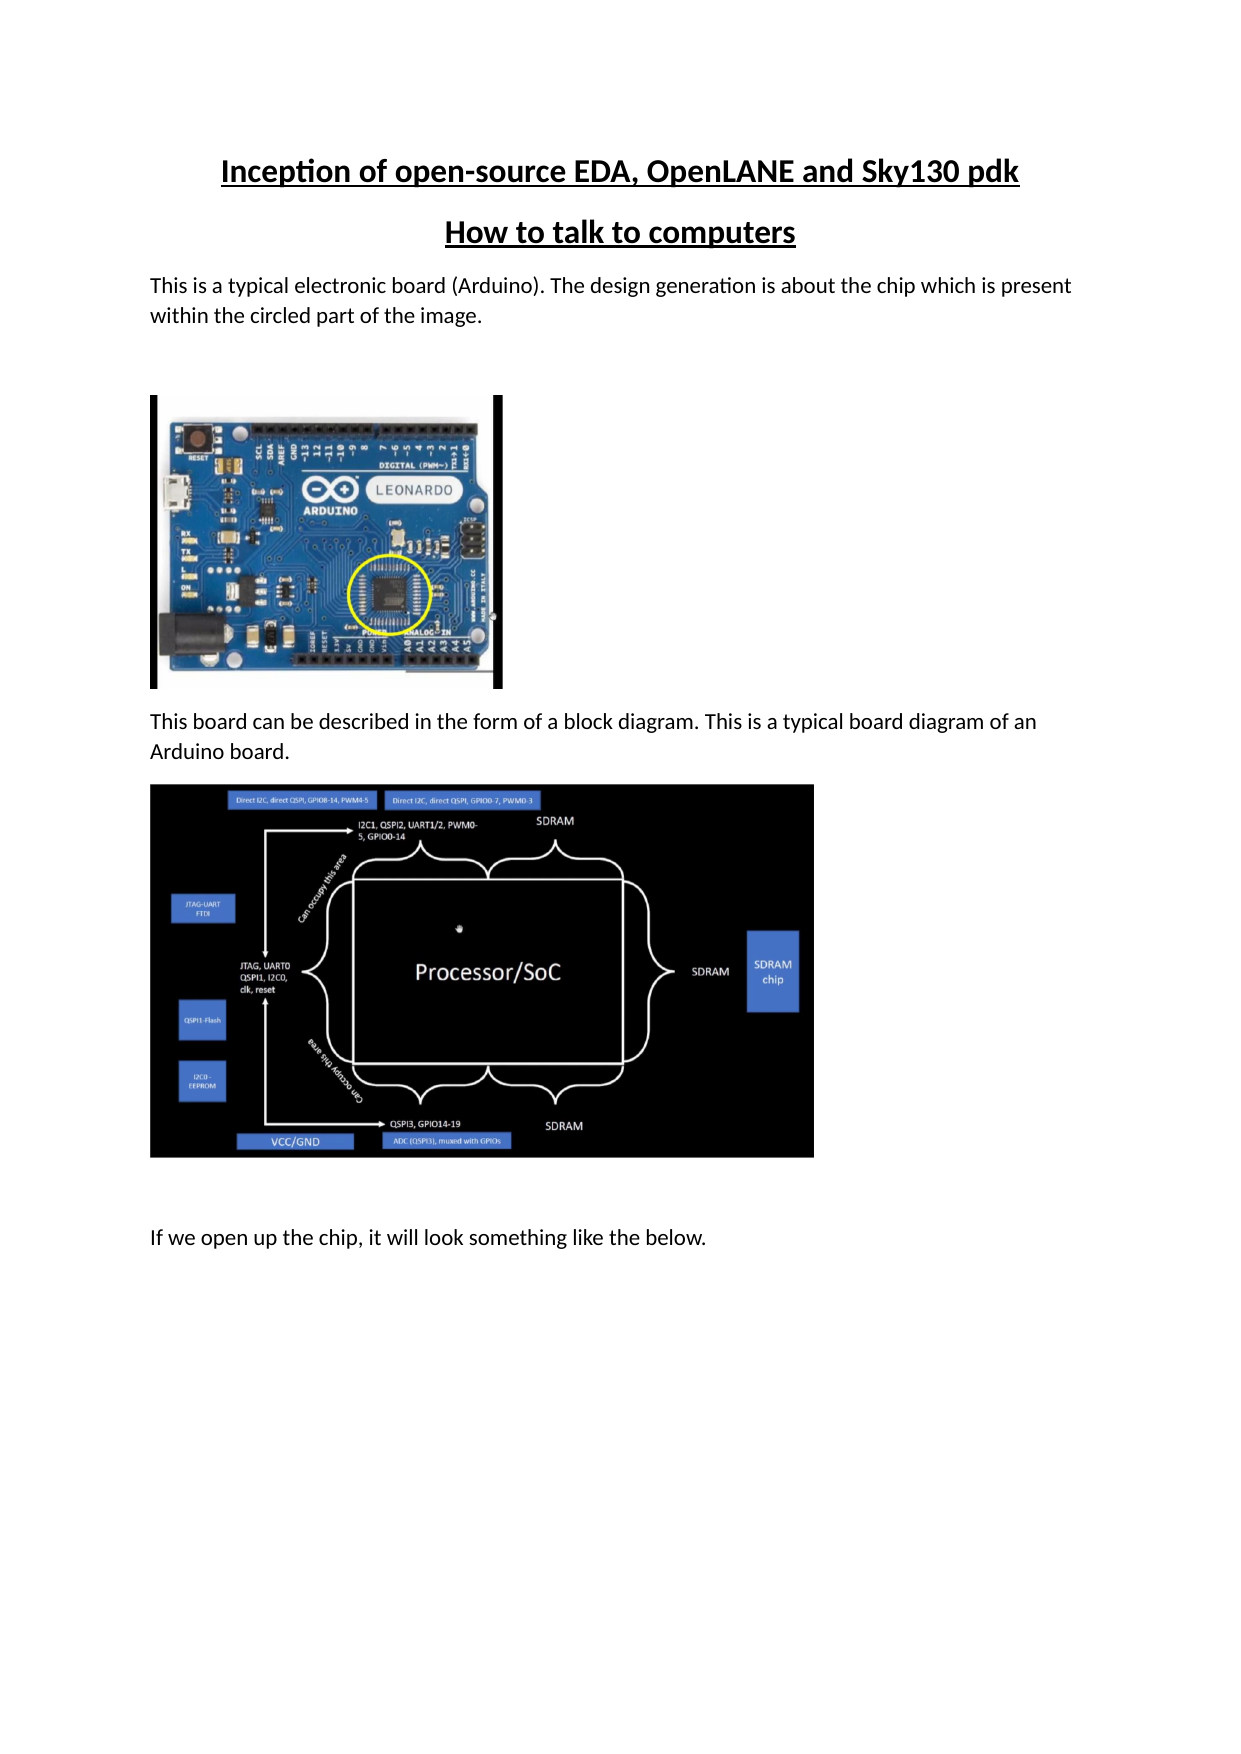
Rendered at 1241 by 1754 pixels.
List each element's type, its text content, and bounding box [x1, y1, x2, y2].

picture [150, 784, 814, 1158]
text This board can be described in the form of a block diagram. This is a typical board diagram of an Arduino board. [150, 707, 1090, 766]
picture [150, 395, 503, 689]
text Inception of open-source EDA, OpenLANE and Sky130 pdk [150, 150, 1090, 191]
text If we open up the chip, it will look something like the below. [150, 1223, 1090, 1251]
text This is a typical electronic board (Arduino). The design generation is about the chip which is present within the circled part of the image. [150, 271, 1090, 329]
text How to talk to computers [150, 211, 1090, 251]
